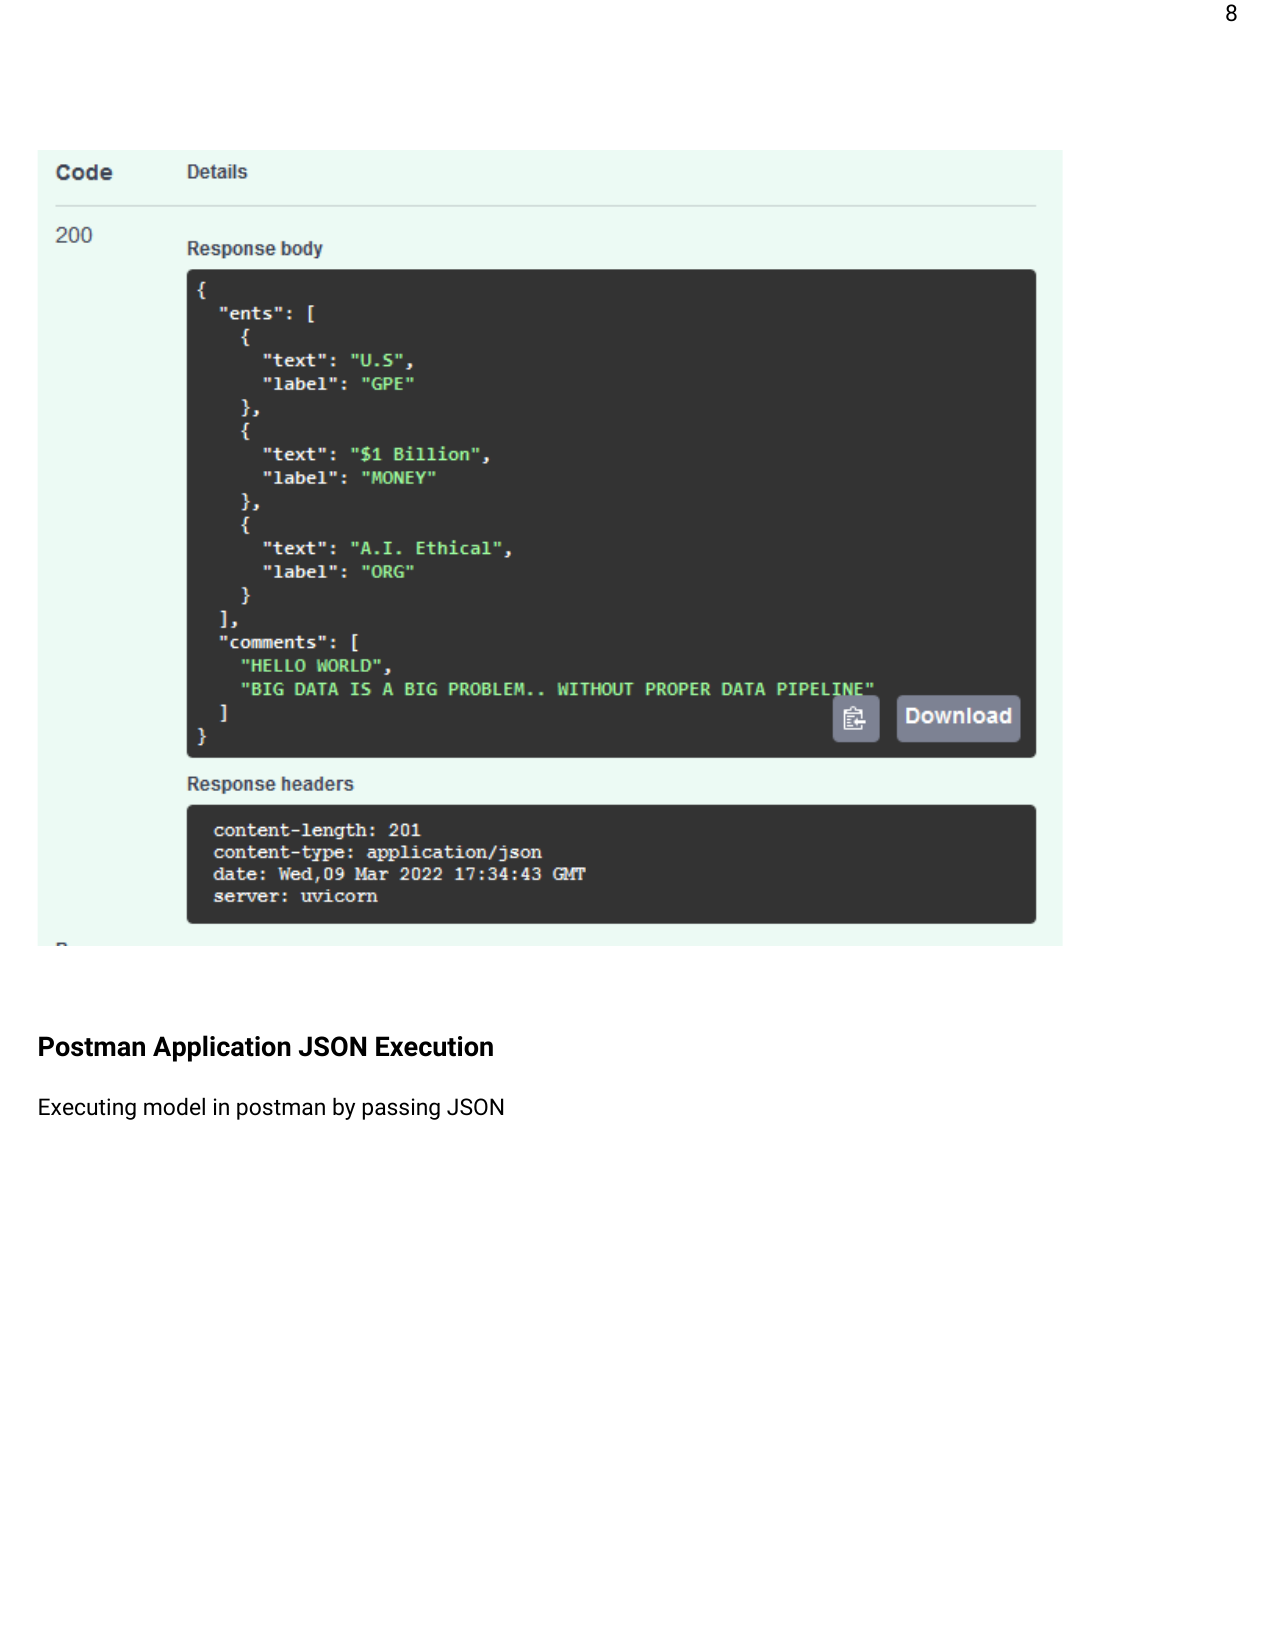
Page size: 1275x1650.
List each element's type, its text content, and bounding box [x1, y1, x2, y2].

subtitle Postman Application JSON Execution [37, 1032, 1237, 1063]
picture [37, 150, 1063, 946]
text Executing model in postman by passing JSON [37, 1094, 1237, 1121]
